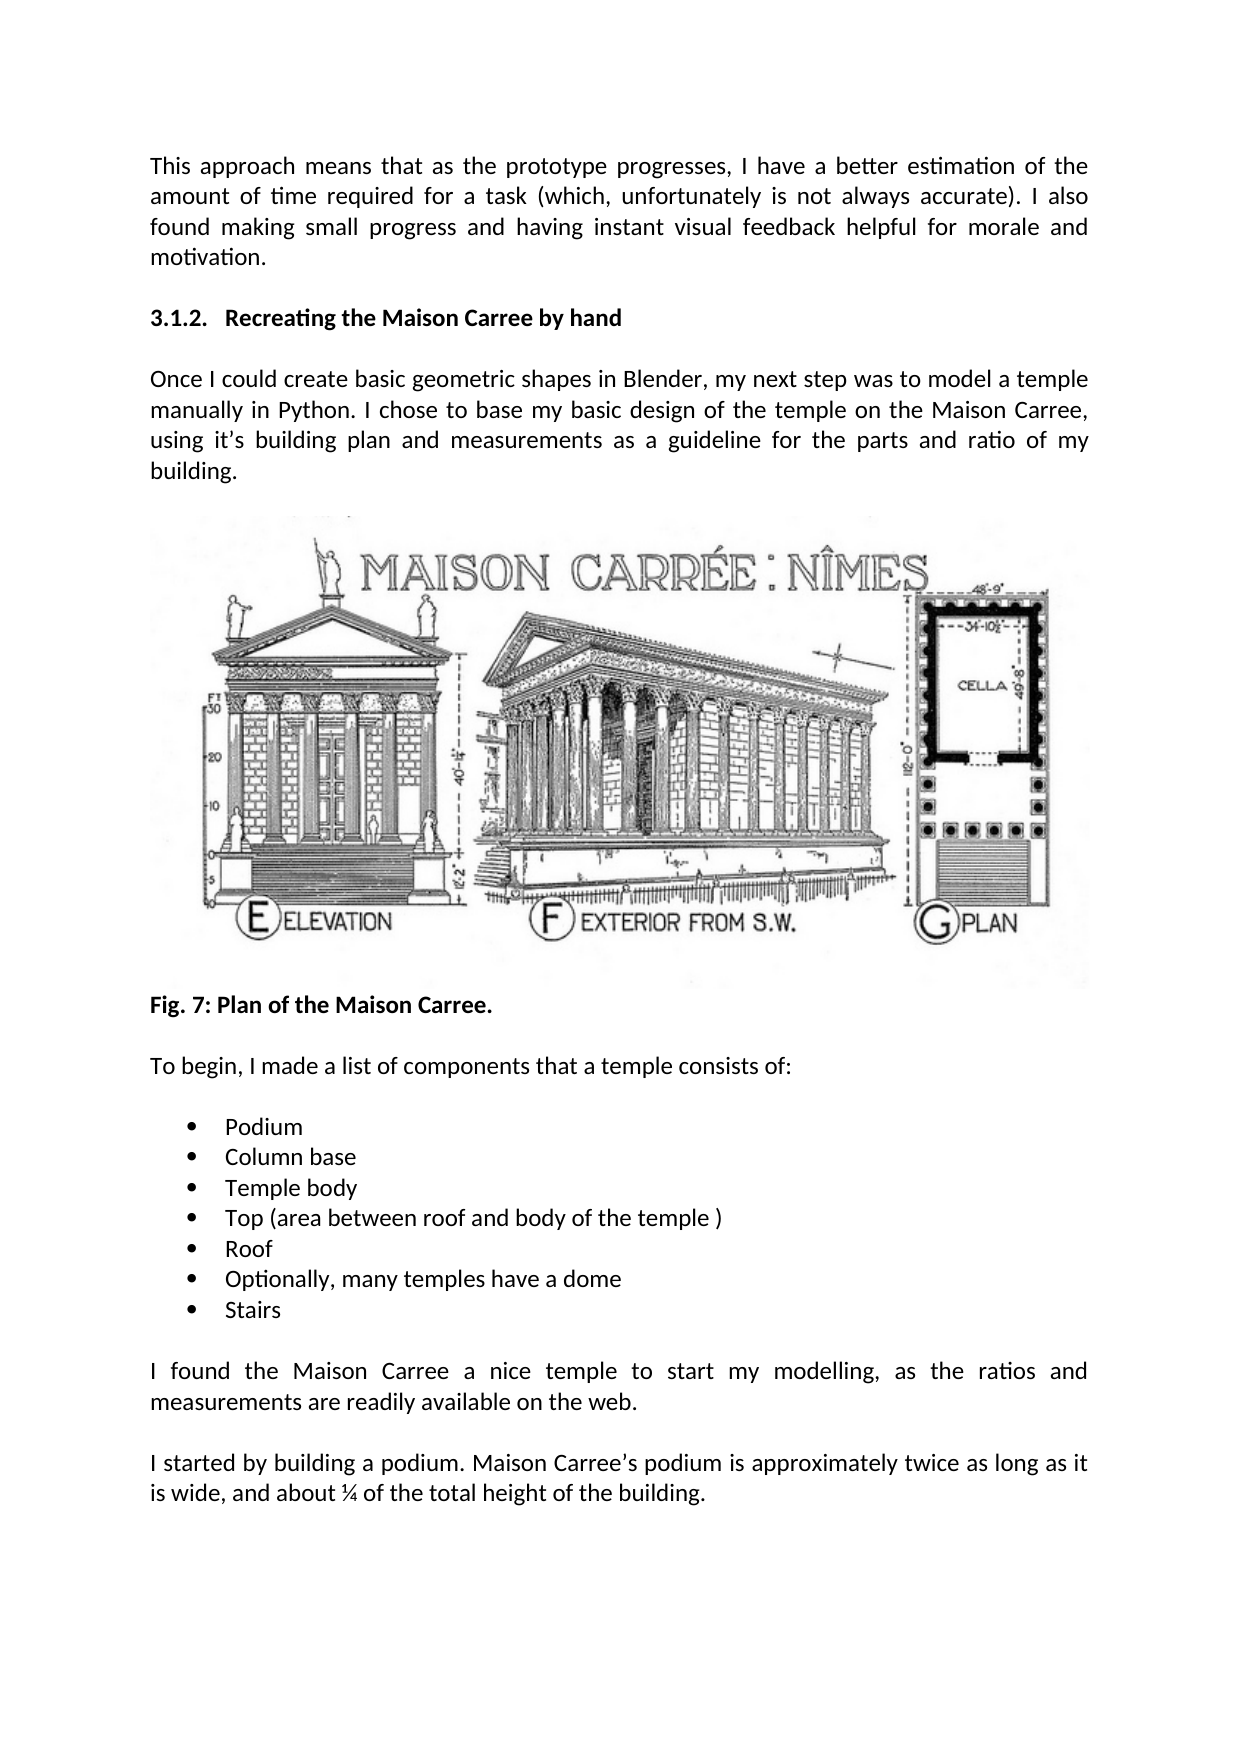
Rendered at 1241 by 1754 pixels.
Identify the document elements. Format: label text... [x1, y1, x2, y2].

list Podium [187, 1111, 1090, 1142]
text Once I could create basic geometric shapes in Blender, my next step was to model a temple manually in Python. I chose to base my basic design of the temple on the Maison Carree, using it’s building plan and measurements as a guideline for the parts and ratio of my building. [150, 364, 1090, 486]
text I found the Maison Carree a nice temple to start my modelling, as the ratios and measurements are readily available on the web. [150, 1355, 1090, 1416]
picture [150, 516, 1090, 989]
list Roof [187, 1233, 1090, 1264]
list Optionally, many temples have a dome [187, 1264, 1090, 1294]
list Temple body [187, 1172, 1090, 1203]
text Fig. 7: Plan of the Maison Carree. [150, 989, 1090, 1019]
list Recreating the Maison Carree by hand [150, 303, 1090, 333]
text To begin, I made a list of components that a temple consists of: [150, 1050, 1090, 1081]
list Stairs [187, 1294, 1090, 1325]
list Column base [187, 1142, 1090, 1172]
list Top (area between roof and body of the temple ) [187, 1203, 1090, 1233]
text This approach means that as the prototype progresses, I have a better estimation of the amount of time required for a task (which, unfortunately is not always accurate). I also found making small progress and having instant visual feedback helpful for morale and motivation. [150, 150, 1090, 272]
text I started by building a podium. Maison Carree’s podium is approximately twice as long as it is wide, and about ¼ of the total height of the building. [150, 1447, 1090, 1508]
